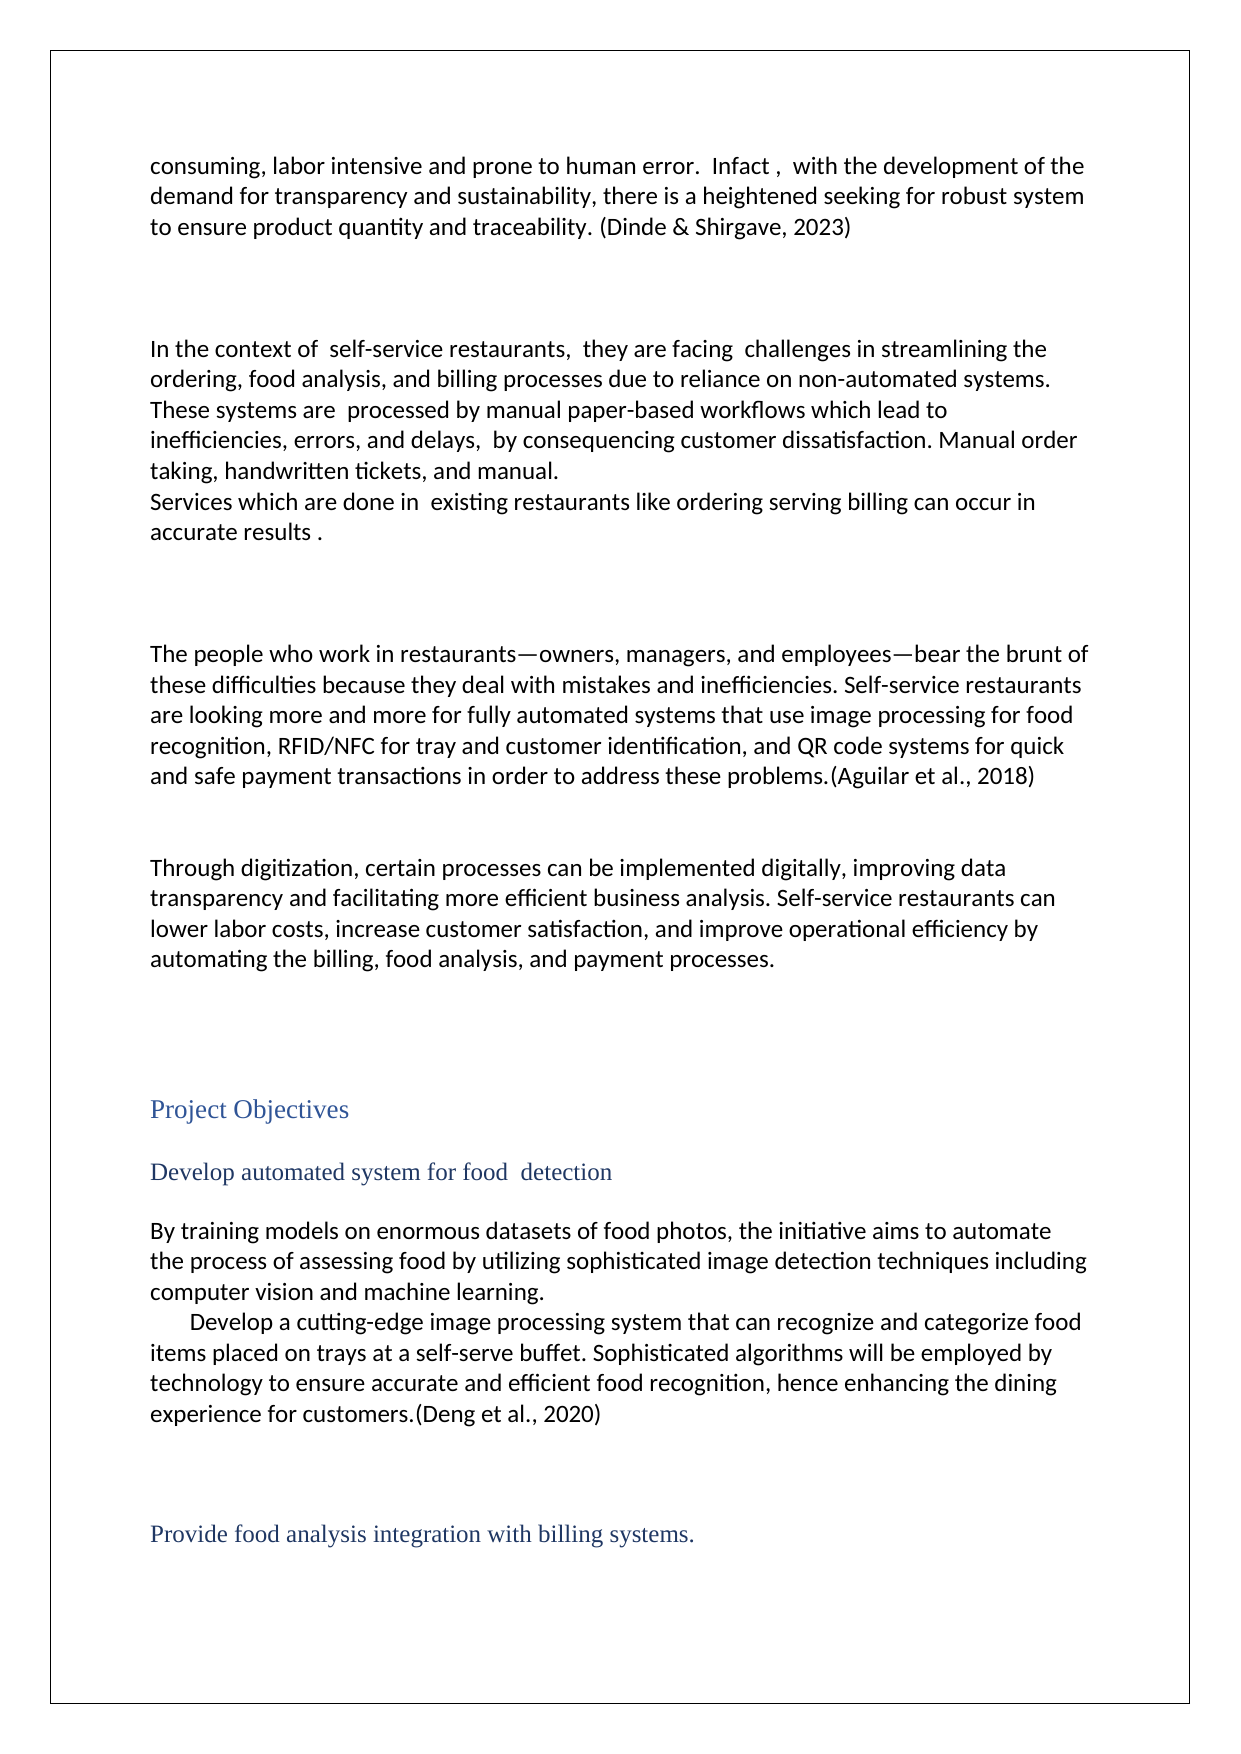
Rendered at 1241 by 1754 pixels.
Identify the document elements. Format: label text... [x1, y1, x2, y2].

text By training models on enormous datasets of food photos, the initiative aims to automate the process of assessing food by utilizing sophisticated image detection techniques including computer vision and machine learning. [150, 1215, 1090, 1306]
subtitle Project Objectives [150, 1093, 1090, 1124]
text The people who work in restaurants—owners, managers, and employees—bear the brunt of these difficulties because they deal with mistakes and inefficiencies. Self-service restaurants are looking more and more for fully automated systems that use image processing for food recognition, RFID/NFC for tray and customer identification, and QR code systems for quick and safe payment transactions in order to address these problems. [150, 638, 1090, 791]
text Through digitization, certain processes can be implemented digitally, improving data transparency and facilitating more efficient business analysis. Self-service restaurants can lower labor costs, increase customer satisfaction, and improve operational efficiency by automating the billing, food analysis, and payment processes. [150, 852, 1090, 974]
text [150, 150, 1090, 242]
text Develop a cutting-edge image processing system that can recognize and categorize food items placed on trays at a self-serve buffet. Sophisticated algorithms will be employed by technology to ensure accurate and efficient food recognition, hence enhancing the dining experience for customers. [150, 1306, 1090, 1428]
subtitle Develop automated system for food detection [150, 1157, 1090, 1186]
text Services which are done in existing restaurants like ordering serving billing can occur in accurate results . [150, 486, 1090, 547]
text These systems are processed by manual paper-based workflows which lead to inefficiencies, errors, and delays, by consequencing customer dissatisfaction. Manual order taking, handwritten tickets, and manual. [150, 394, 1090, 486]
subtitle Provide food analysis integration with billing systems. [150, 1519, 1090, 1548]
text In the context of self-service restaurants, they are facing challenges in streamlining the ordering, food analysis, and billing processes due to reliance on non-automated systems. [150, 333, 1090, 394]
